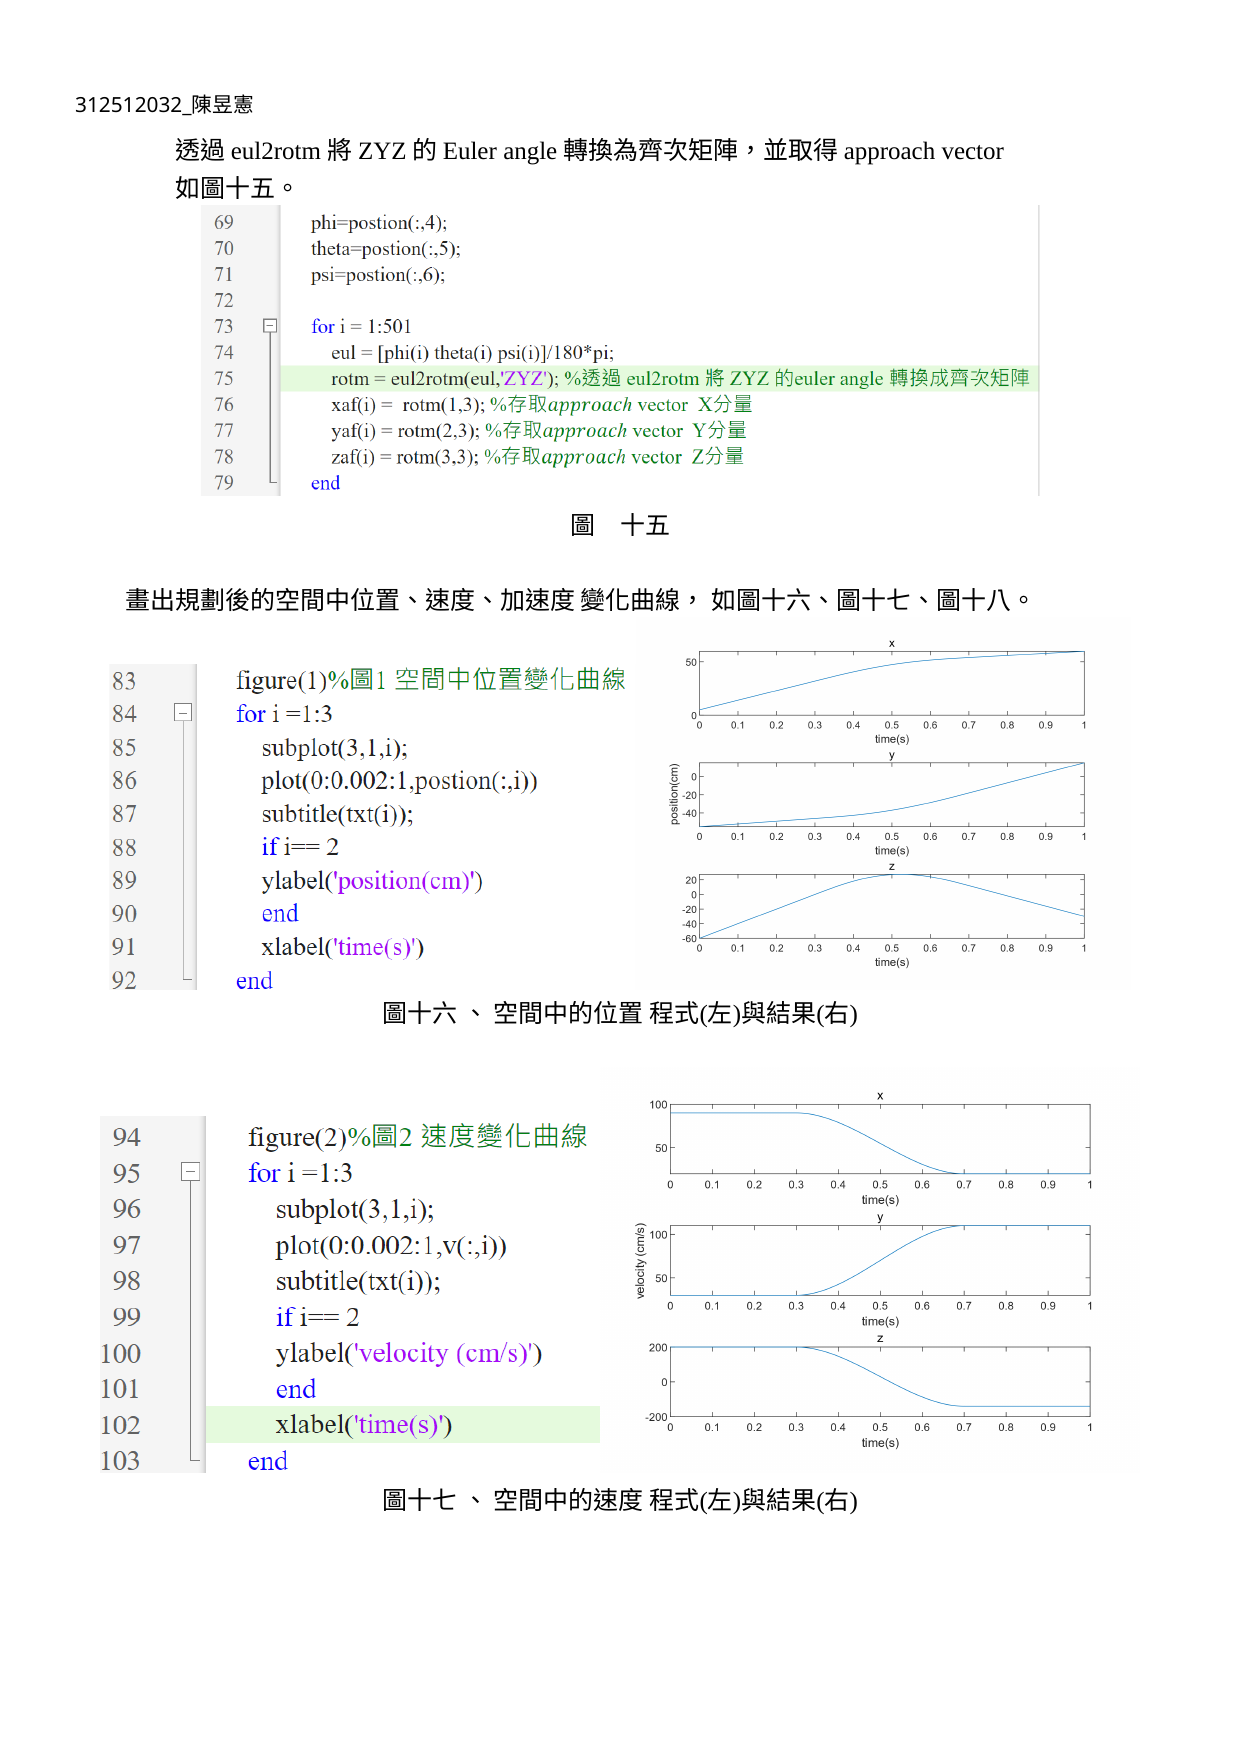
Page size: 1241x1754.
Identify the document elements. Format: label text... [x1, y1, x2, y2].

text 圖 十五 [75, 505, 1165, 543]
text 如圖十五。 [125, 168, 1165, 205]
text 圖十六 、 空間中的位置 程式(左)與結果(右) [75, 993, 1165, 1030]
text 畫出規劃後的空間中位置、速度、加速度 變化曲線， 如圖十六、圖十七、圖十八。 [75, 580, 1165, 618]
text 透過 eul2rotm 將 ZYZ 的Euler angle 轉換為齊次矩陣，並取得approach vector [125, 130, 1165, 168]
picture [200, 205, 1040, 496]
picture [109, 617, 1131, 990]
text 圖十七 、 空間中的速度 程式(左)與結果(右) [75, 1480, 1165, 1518]
picture [100, 1067, 1141, 1473]
